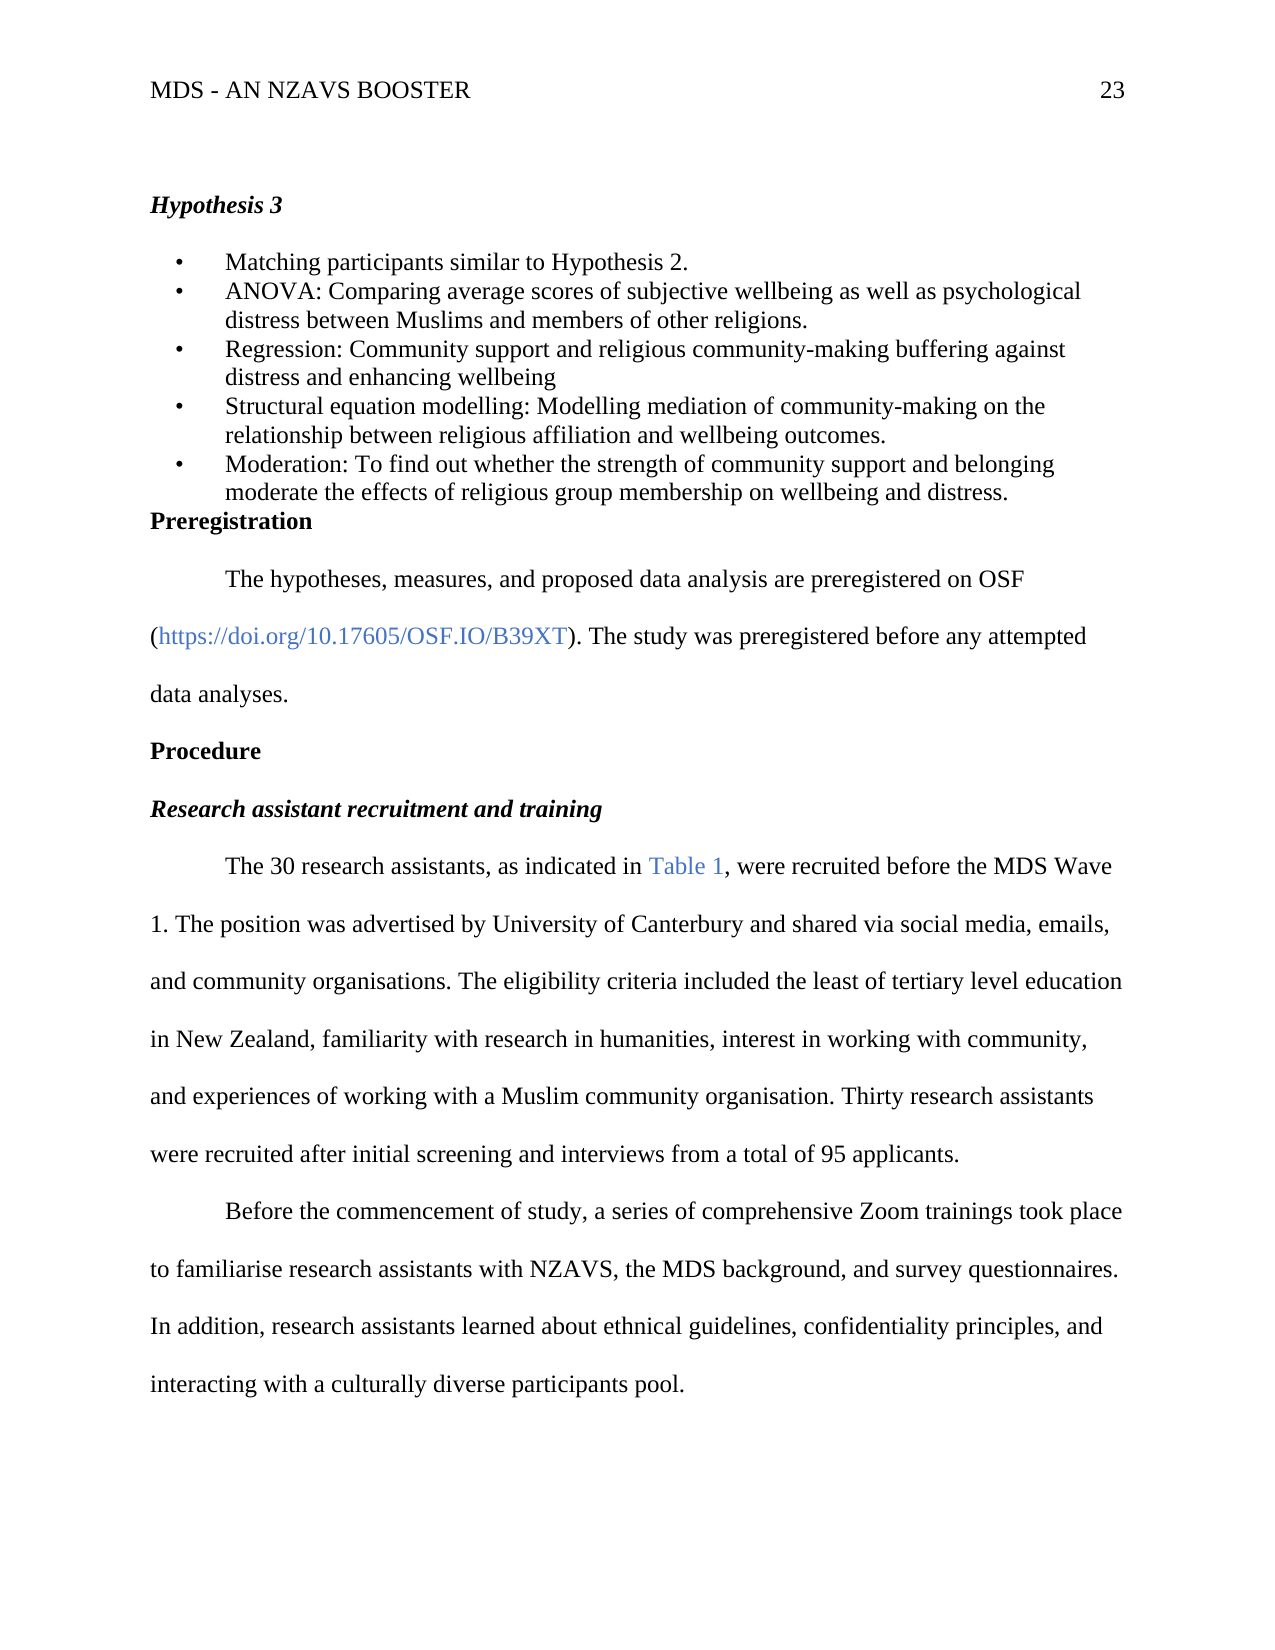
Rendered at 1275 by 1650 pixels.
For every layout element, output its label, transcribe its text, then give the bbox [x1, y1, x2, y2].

list Regression: Community support and religious community-making buffering against distress and enhancing wellbeing [175, 334, 1125, 391]
subtitle Procedure [150, 736, 1125, 765]
text The 30 research assistants, as indicated in Table 1, were recruited before the MDS Wave 1. The position was advertised by University of Canterbury and shared via social media, emails, and community organisations. The eligibility criteria included the least of tertiary level education in New Zealand, familiarity with research in humanities, interest in working with community, and experiences of working with a Muslim community organisation. Thirty research assistants were recruited after initial screening and interviews from a total of 95 applicants. [150, 851, 1125, 1167]
subtitle Hypothesis 3 [150, 190, 1125, 219]
list Matching participants similar to Hypothesis 2. [175, 247, 1125, 276]
list ANOVA: Comparing average scores of subjective wellbeing as well as psychological distress between Muslims and members of other religions. [175, 276, 1125, 334]
list Structural equation modelling: Modelling mediation of community-making on the relationship between religious affiliation and wellbeing outcomes. [175, 391, 1125, 449]
subtitle Preregistration [150, 506, 1125, 535]
text Before the commencement of study, a series of comprehensive Zoom trainings took place to familiarise research assistants with NZAVS, the MDS background, and survey questionnaires. In addition, research assistants learned about ethnical guidelines, confidentiality principles, and interacting with a culturally diverse participants pool. [150, 1196, 1125, 1397]
text The hypotheses, measures, and proposed data analysis are preregistered on OSF (https://doi.org/10.17605/OSF.IO/B39XT). The study was preregistered before any attempted data analyses. [150, 564, 1125, 707]
list Moderation: To find out whether the strength of community support and belonging moderate the effects of religious group membership on wellbeing and distress. [175, 449, 1125, 506]
subtitle Research assistant recruitment and training [150, 794, 1125, 822]
